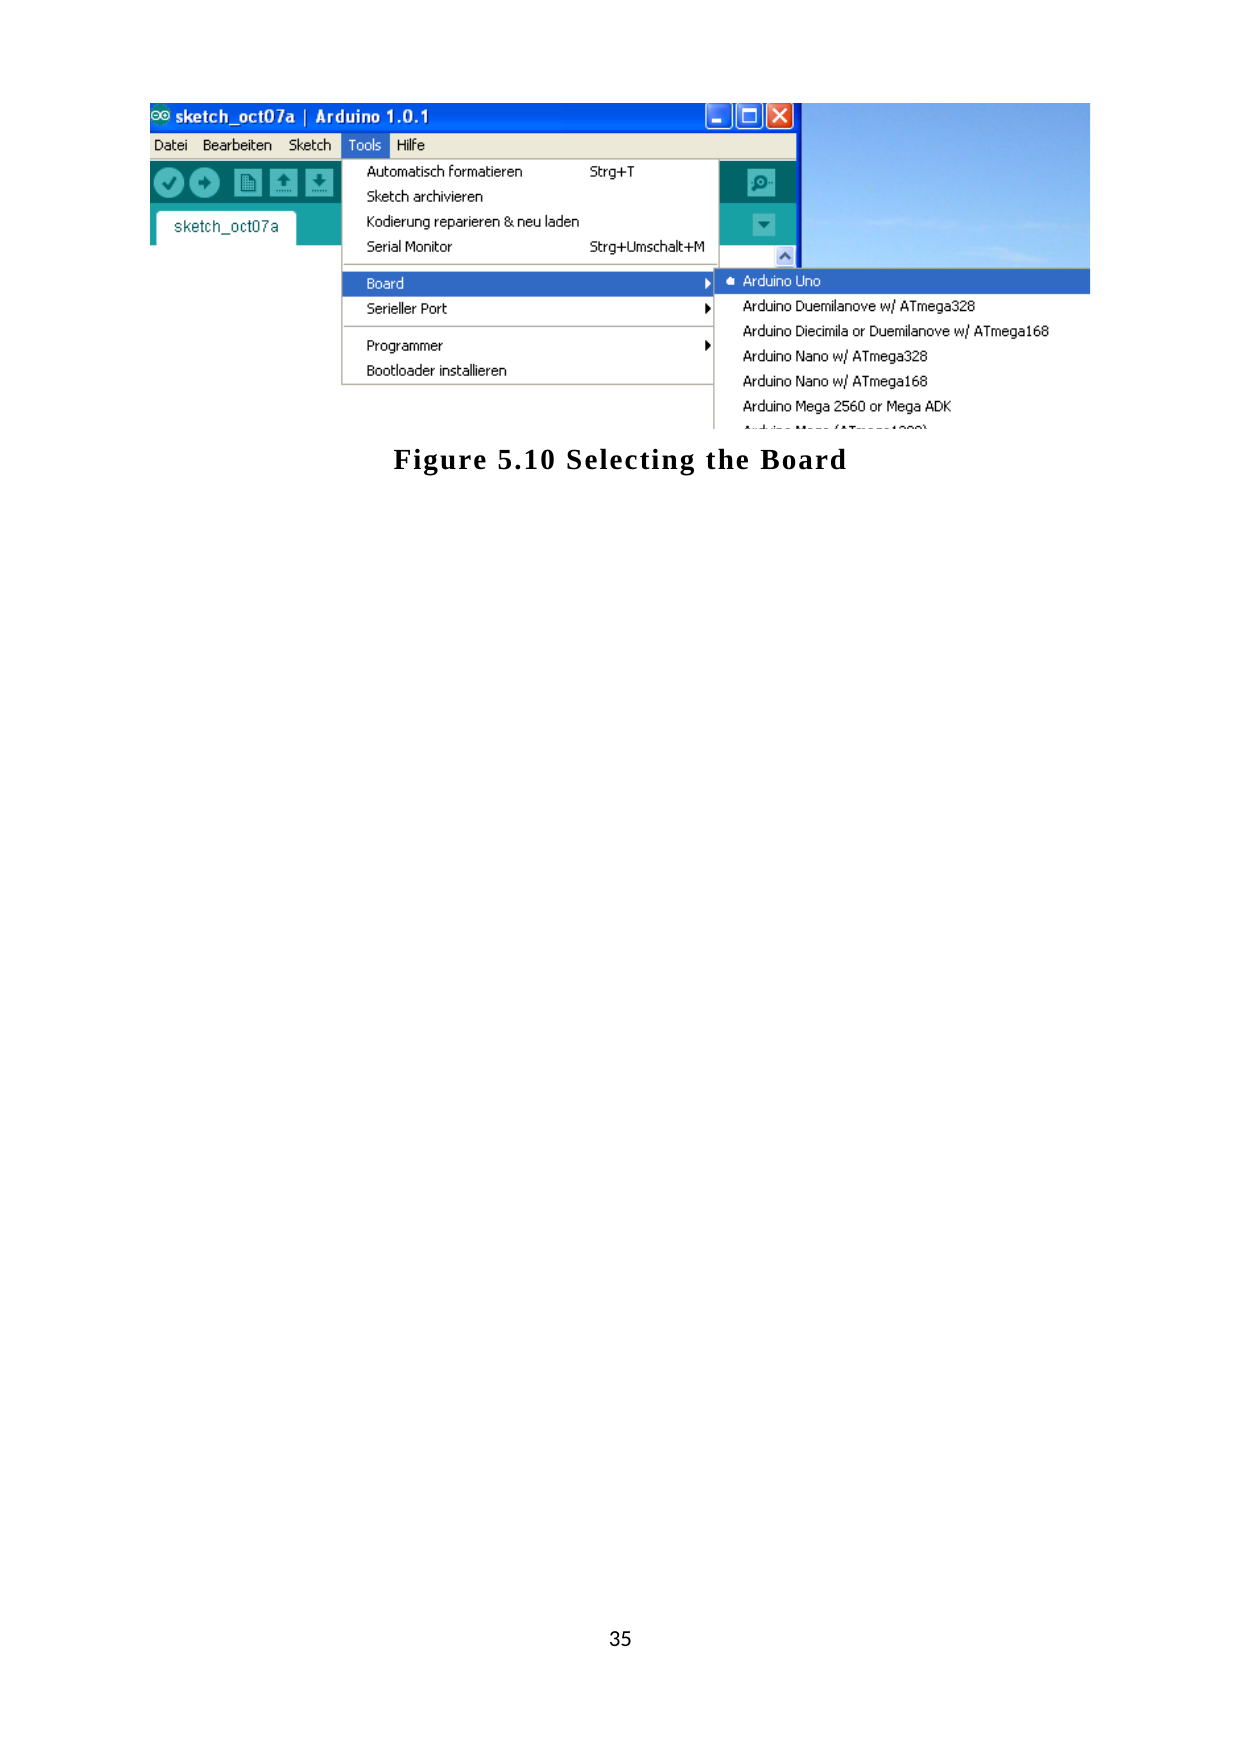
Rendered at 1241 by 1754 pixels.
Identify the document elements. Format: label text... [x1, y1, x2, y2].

text Figure 5.10 Selecting the Board [150, 442, 1090, 476]
